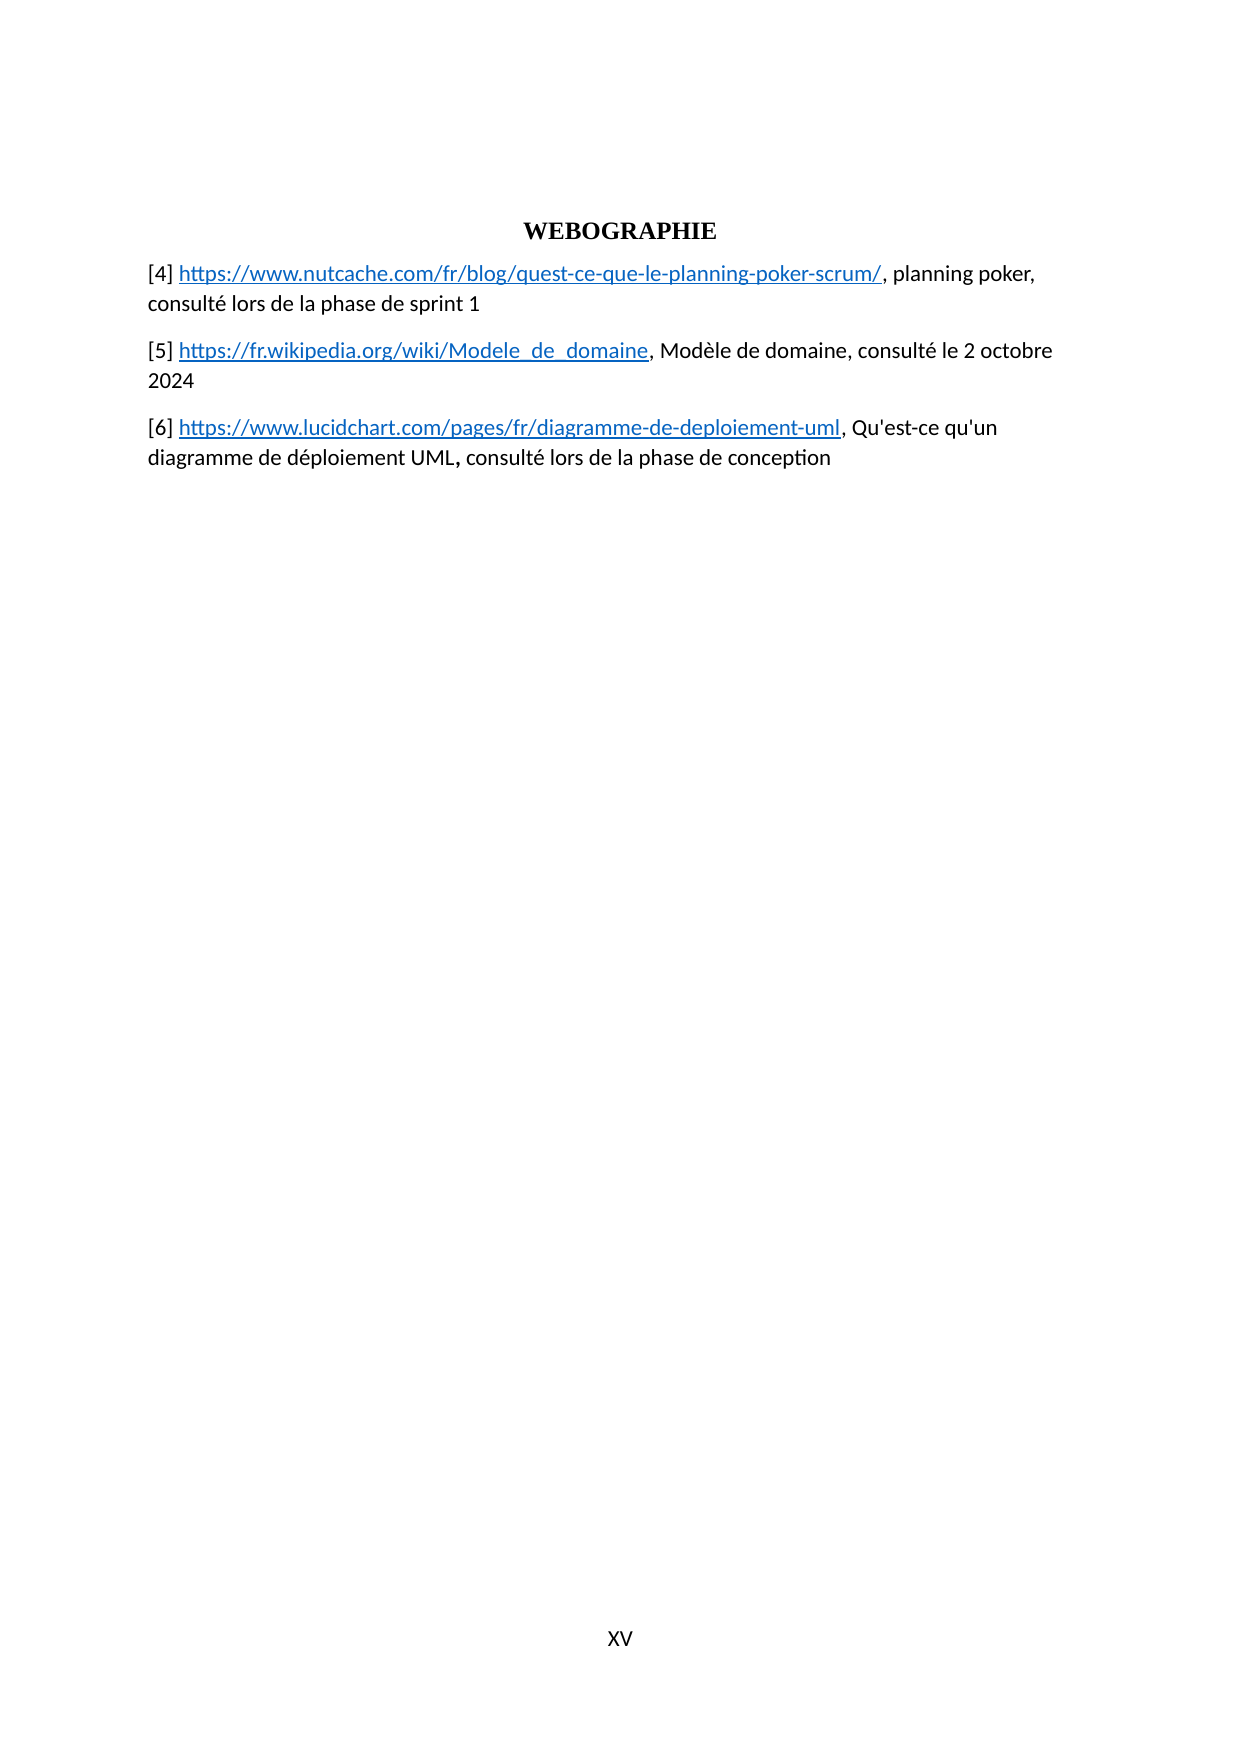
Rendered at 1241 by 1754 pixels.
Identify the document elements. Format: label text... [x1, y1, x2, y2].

text [4] https://www.nutcache.com/fr/blog/quest-ce-que-le-planning-poker-scrum/, planning poker, consulté lors de la phase de sprint 1 [148, 259, 1093, 317]
text [5] https://fr.wikipedia.org/wiki/Modele_de_domaine, Modèle de domaine, consulté le 2 octobre 2024 [148, 336, 1093, 394]
text [6] https://www.lucidchart.com/pages/fr/diagramme-de-deploiement-uml, Qu'est-ce qu'un diagramme de déploiement UML, consulté lors de la phase de conception [148, 413, 1093, 471]
subtitle WEBOGRAPHIE [148, 216, 1093, 244]
